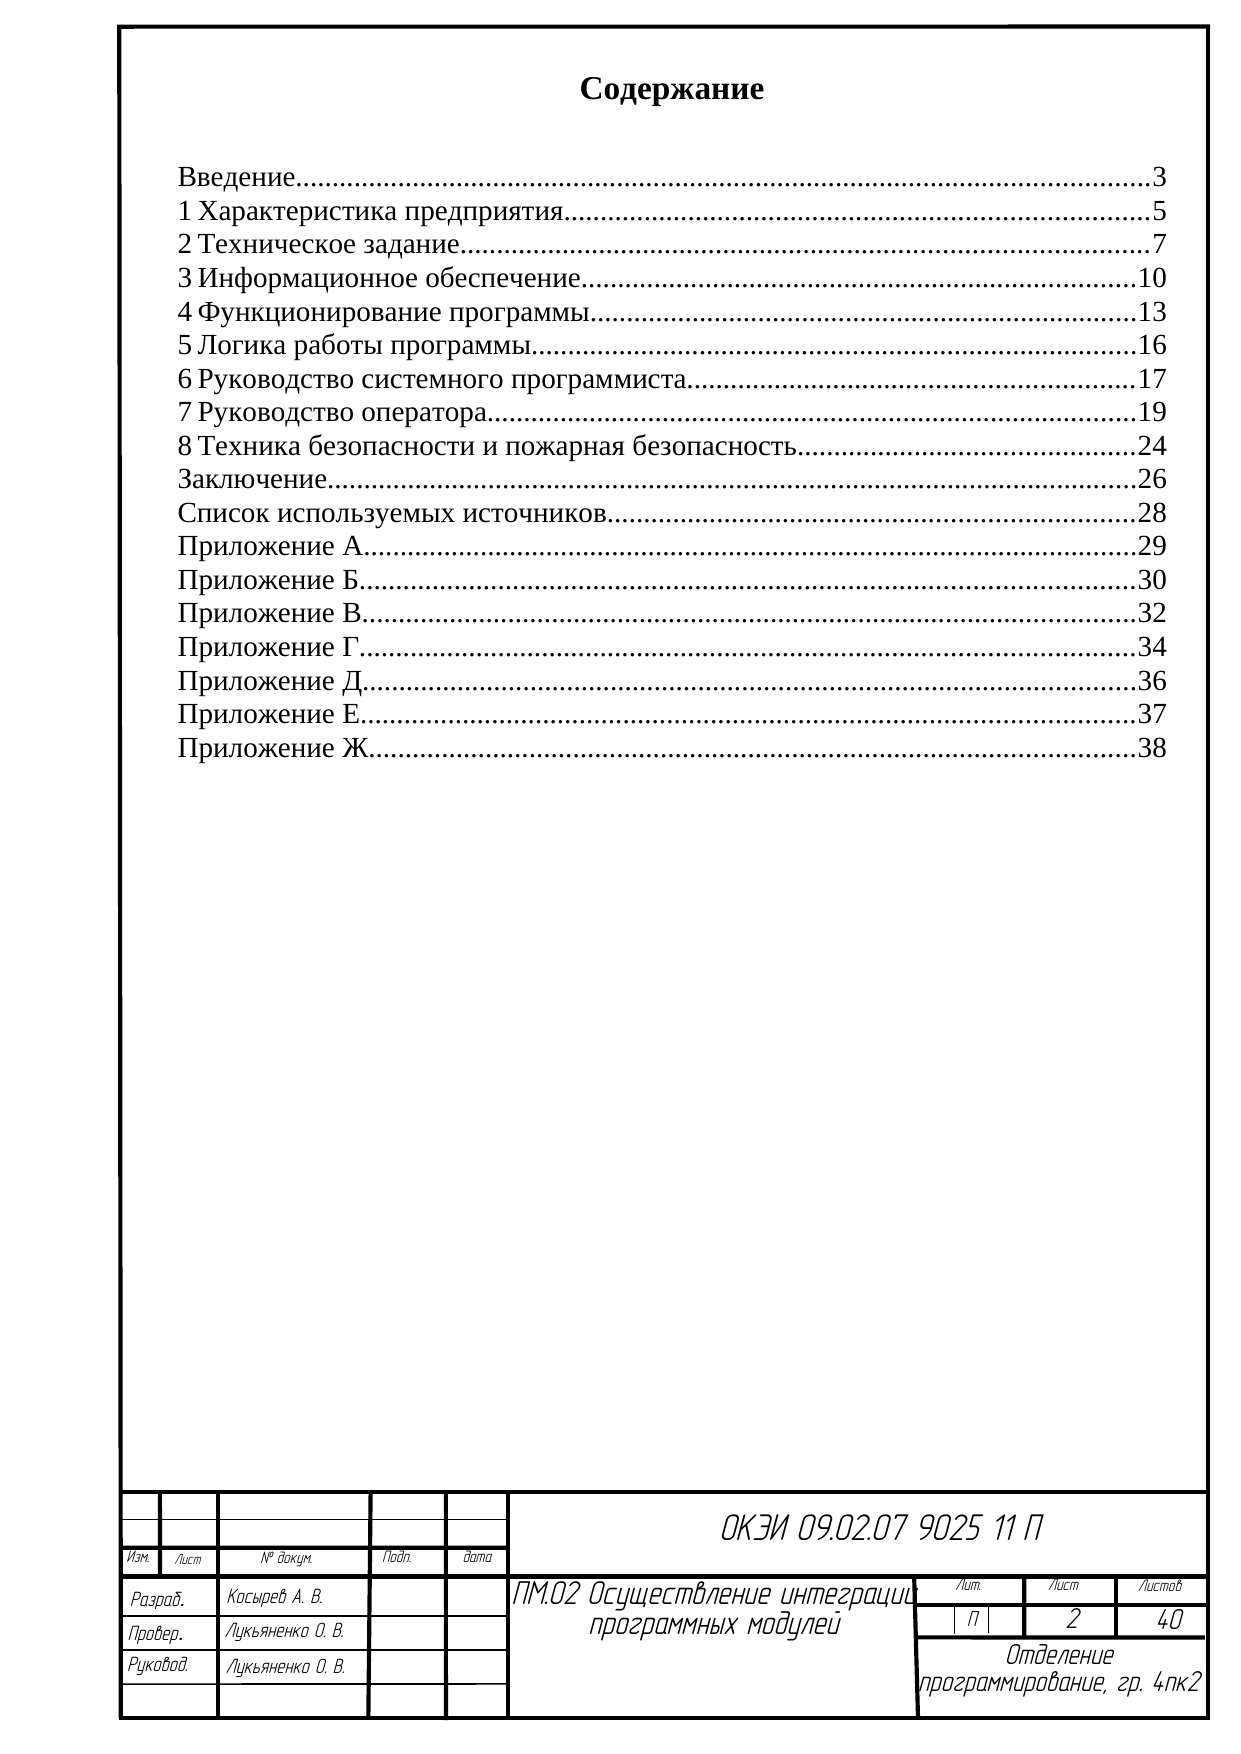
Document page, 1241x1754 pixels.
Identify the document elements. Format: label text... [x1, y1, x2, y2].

text Содержание [177, 68, 1166, 107]
